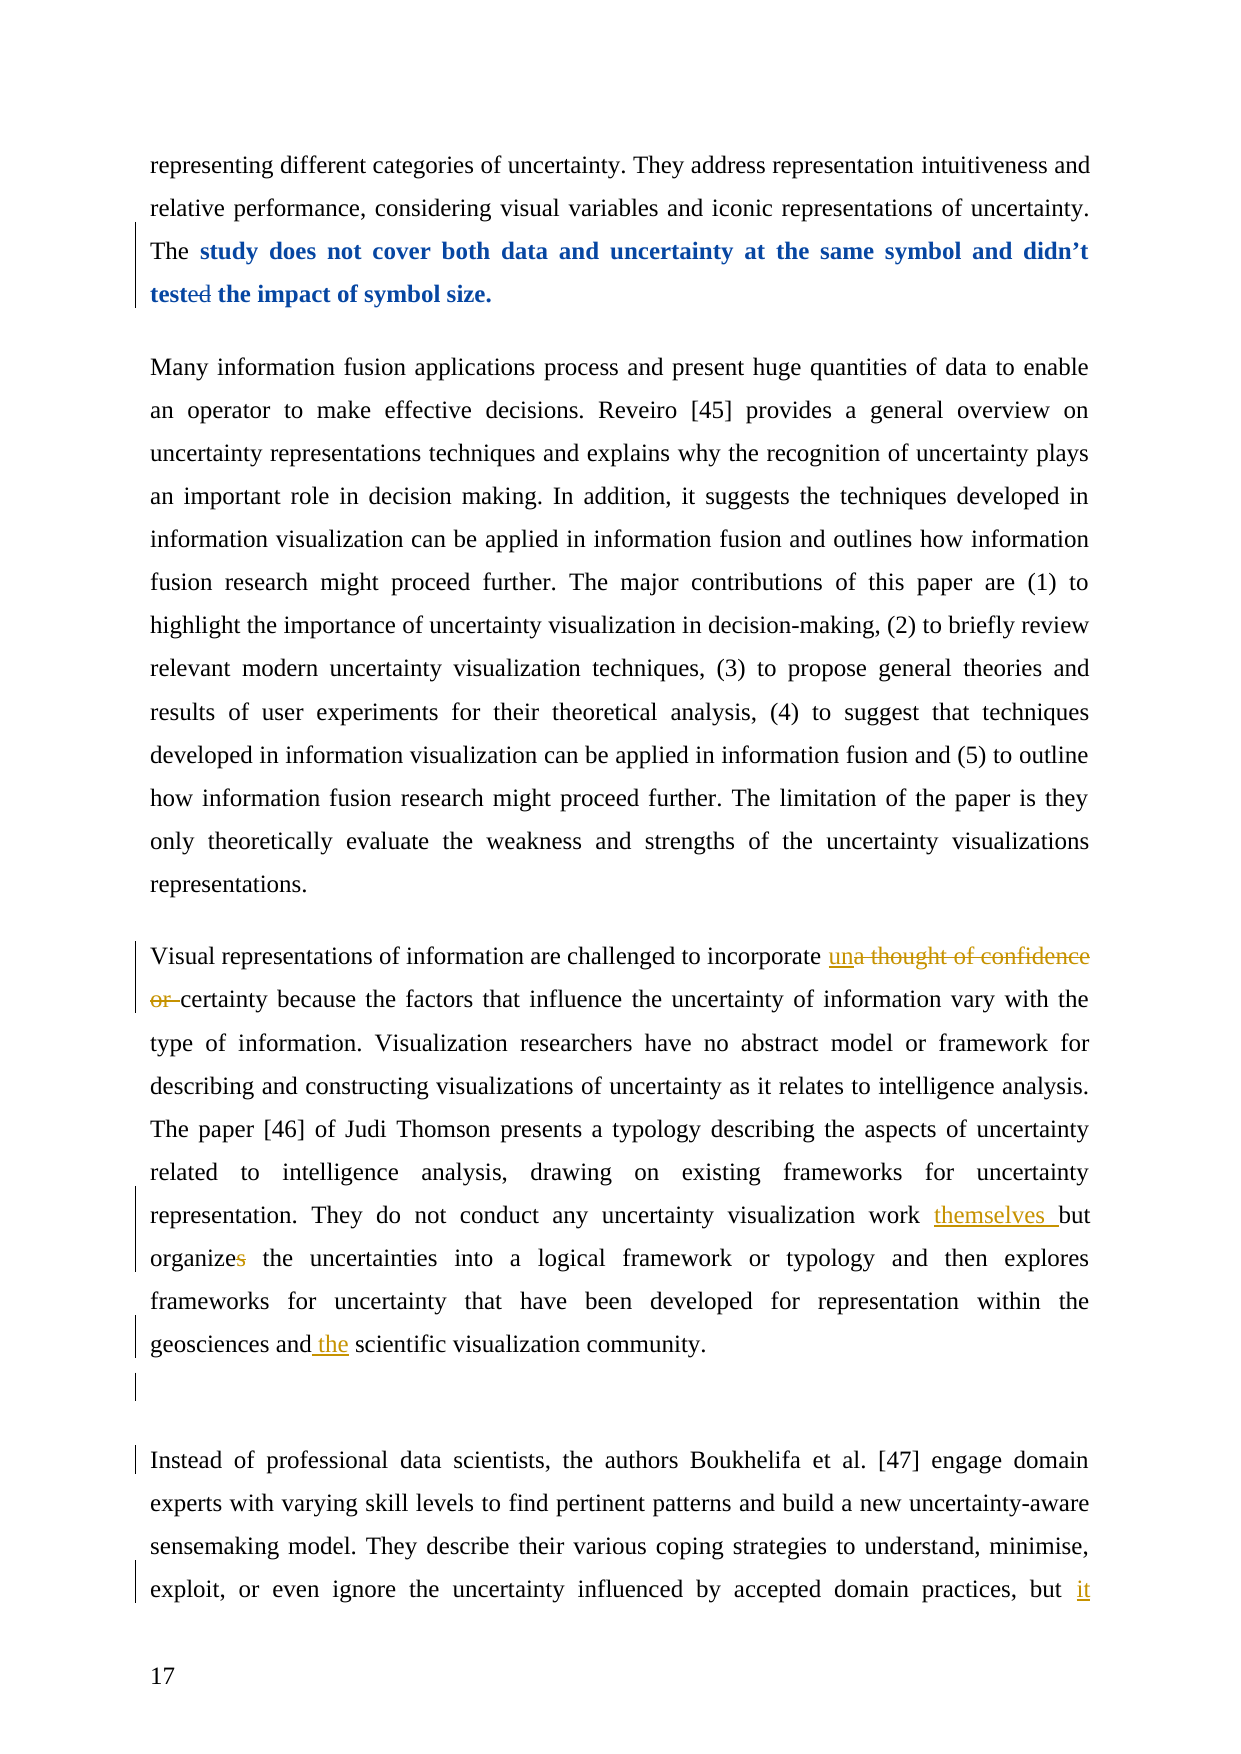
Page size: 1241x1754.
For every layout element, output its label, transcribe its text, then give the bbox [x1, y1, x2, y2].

text Visual representations of information are challenged to incorporate certainty because the factors that influence the uncertainty of information vary with the type of information. Visualization researchers have no abstract model or framework for describing and constructing visualizations of uncertainty as it relates to intelligence analysis. The paper [46] of Judi Thomson presents a typology describing the aspects of uncertainty related to intelligence analysis, drawing on existing frameworks for uncertainty representation. They do not conduct any uncertainty visualization work but organize the uncertainties into a logical framework or typology and then explores frameworks for uncertainty that have been developed for representation within the geosciences and scientific visualization community. [150, 941, 1090, 1358]
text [150, 1445, 1090, 1603]
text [150, 150, 1090, 308]
text Many information fusion applications process and present huge quantities of data to enable an operator to make effective decisions. Reveiro [45] provides a general overview on uncertainty representations techniques and explains why the recognition of uncertainty plays an important role in decision making. In addition, it suggests the techniques developed in information visualization can be applied in information fusion and outlines how information fusion research might proceed further. The major contributions of this paper are (1) to highlight the importance of uncertainty visualization in decision-making, (2) to briefly review relevant modern uncertainty visualization techniques, (3) to propose general theories and results of user experiments for their theoretical analysis, (4) to suggest that techniques developed in information visualization can be applied in information fusion and (5) to outline how information fusion research might proceed further. The limitation of the paper is they only theoretically evaluate the weakness and strengths of the uncertainty visualizations representations. [150, 352, 1090, 898]
